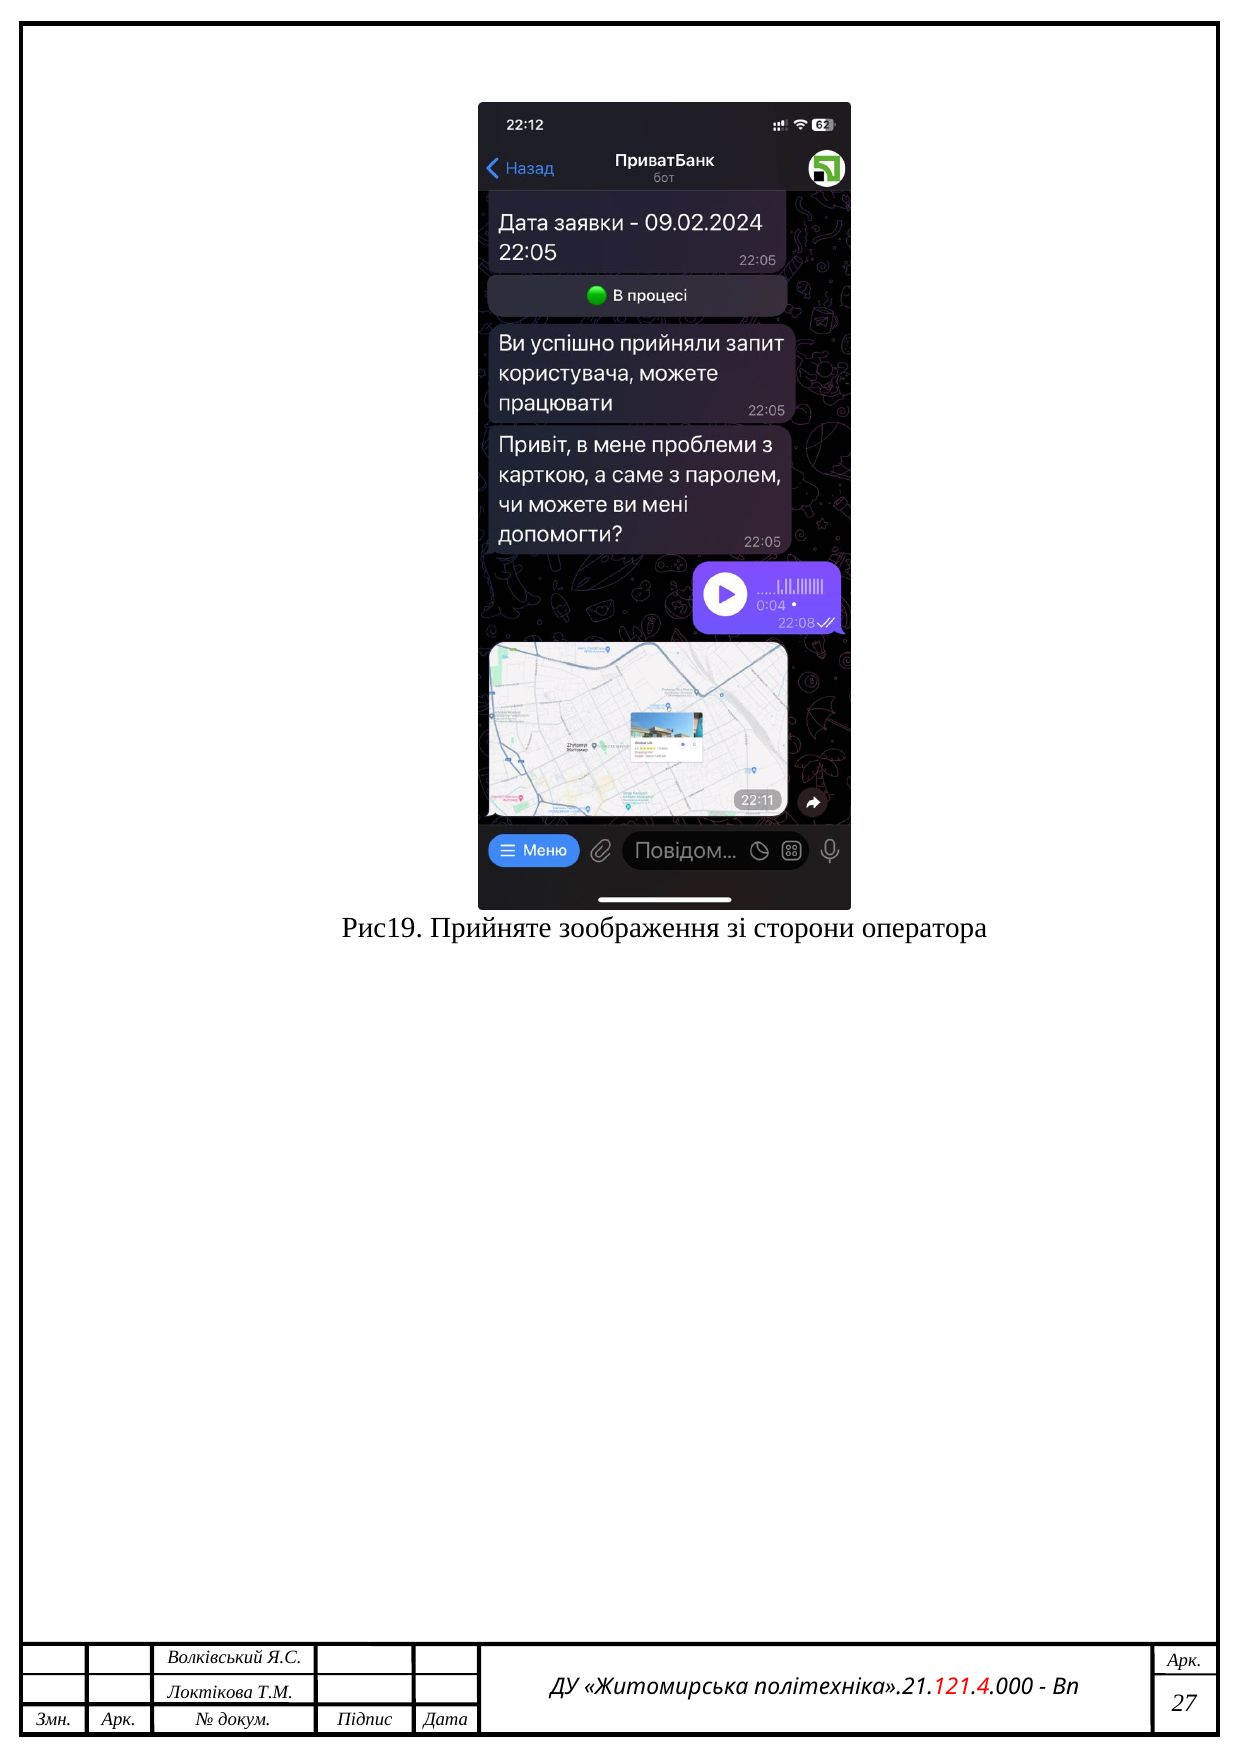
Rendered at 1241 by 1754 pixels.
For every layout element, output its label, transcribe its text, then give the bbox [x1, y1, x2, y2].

picture [478, 102, 851, 910]
text Рис19. Прийняте зоображення зі сторони оператора [148, 910, 1181, 943]
